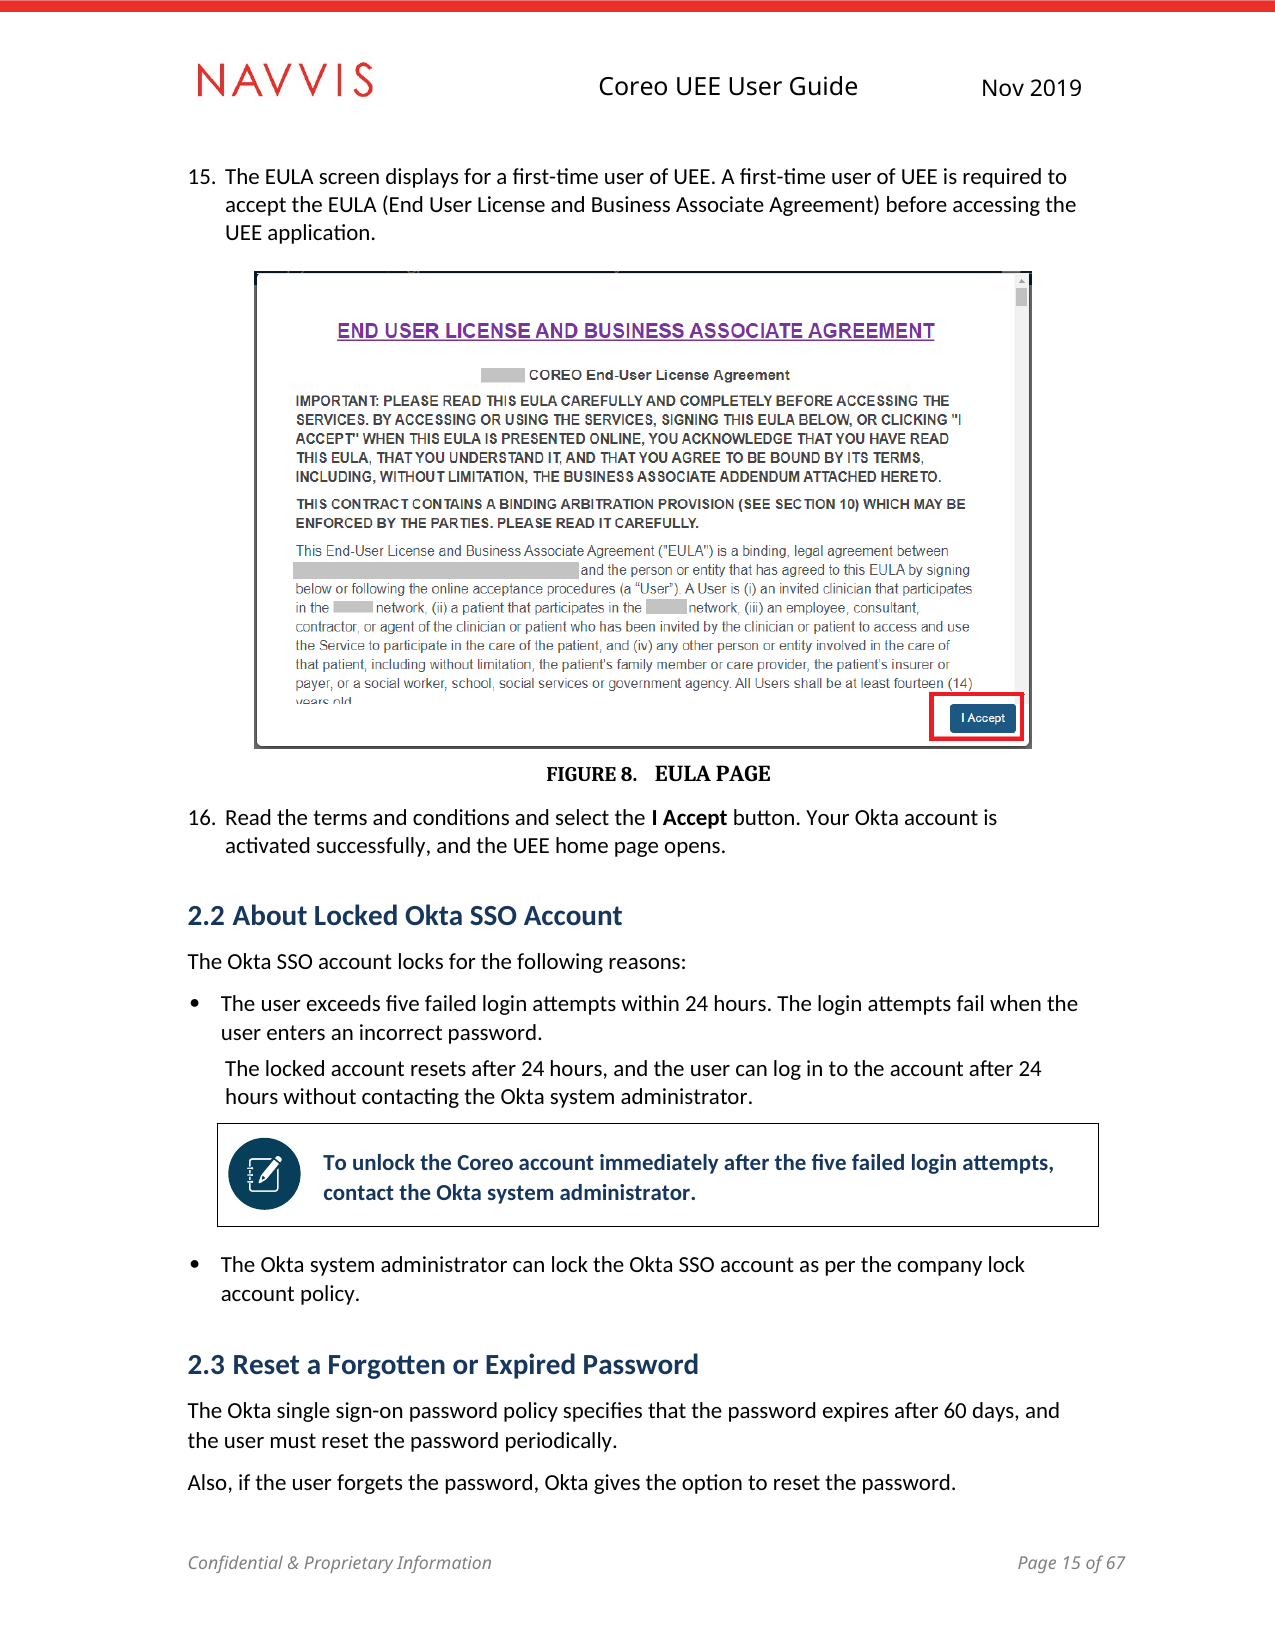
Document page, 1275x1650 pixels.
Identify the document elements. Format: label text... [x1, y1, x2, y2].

text The user exceeds five failed login attempts within 24 hours. The login attempts fail when the user enters an incorrect password. [191, 989, 1087, 1046]
picture [254, 271, 1033, 749]
text The locked account resets after 24 hours, and the user can log in to the account after 24 hours without contacting the Okta system administrator. [225, 1054, 1087, 1110]
subtitle Reset a Forgotten or Expired Password [187, 1346, 1087, 1382]
text The Okta SSO account locks for the following reasons: [187, 947, 1087, 975]
table_header To unlock the Coreo account immediately after the five failed login attempts, contact the Okta system administrator. [312, 1124, 1098, 1226]
text The Okta system administrator can lock the Okta SSO account as per the company lock account policy. [191, 1250, 1087, 1307]
text The Okta single sign-on password policy specifies that the password expires after 60 days, and the user must reset the password periodically. [187, 1397, 1087, 1454]
list The EULA screen displays for a first-time user of UEE. A first-time user of UEE is required to accept the EULA (End User License and Business Associate Agreement) before accessing the UEE application. [187, 162, 1087, 247]
subtitle About Locked Okta SSO Account [187, 897, 1087, 932]
table_header [218, 1124, 312, 1226]
picture [187, 55, 383, 104]
text Also, if the user forgets the password, Okta gives the option to reset the password. [187, 1468, 1087, 1496]
text EULA PAGE [229, 761, 1087, 787]
list Read the terms and conditions and select the I Accept button. Your Okta account is activated successfully, and the UEE home page opens. [187, 803, 1087, 859]
